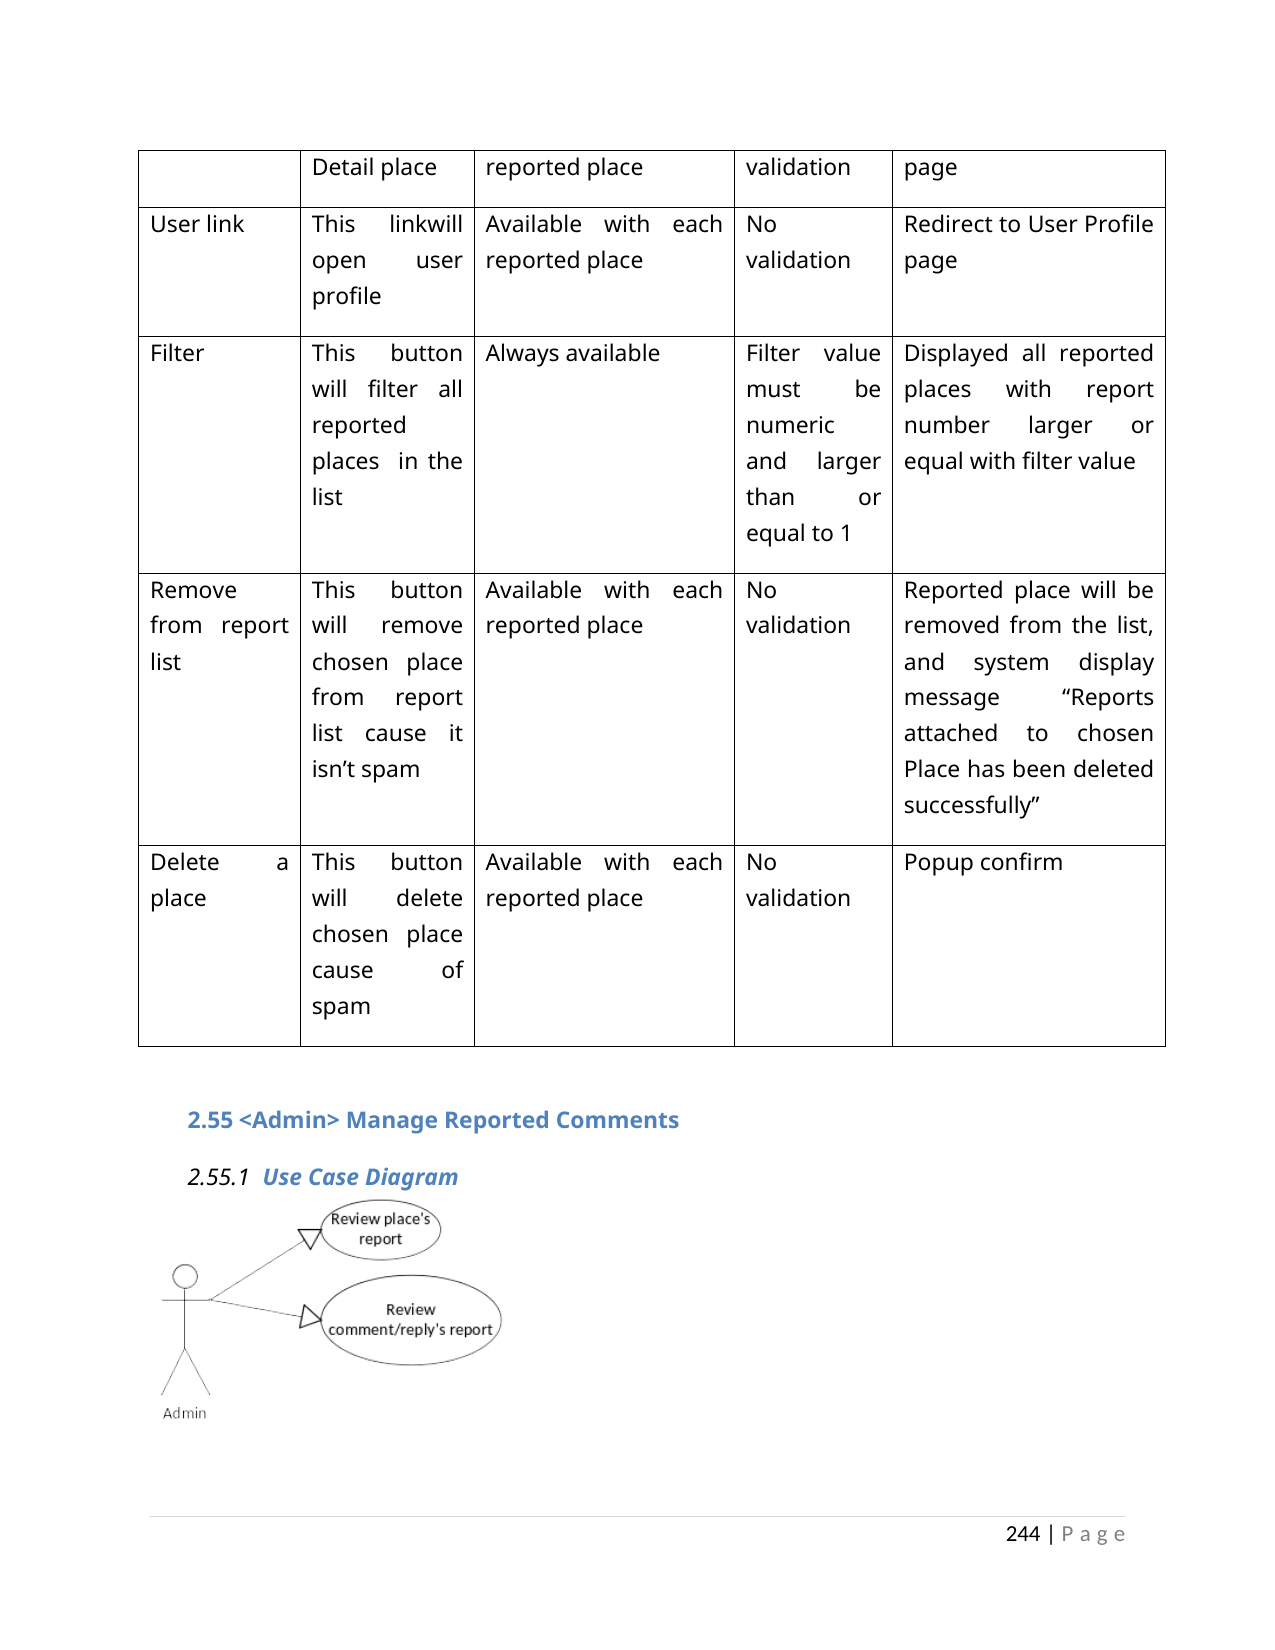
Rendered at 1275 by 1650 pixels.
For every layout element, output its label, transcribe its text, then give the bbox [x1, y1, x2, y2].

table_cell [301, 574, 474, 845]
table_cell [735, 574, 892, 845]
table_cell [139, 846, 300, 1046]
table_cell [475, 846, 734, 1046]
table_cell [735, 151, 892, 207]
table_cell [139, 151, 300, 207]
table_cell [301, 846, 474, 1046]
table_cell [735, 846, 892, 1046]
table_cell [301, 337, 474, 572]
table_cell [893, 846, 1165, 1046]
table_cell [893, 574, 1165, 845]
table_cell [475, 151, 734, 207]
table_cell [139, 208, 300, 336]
subtitle Use Case Diagram [187, 1160, 1125, 1192]
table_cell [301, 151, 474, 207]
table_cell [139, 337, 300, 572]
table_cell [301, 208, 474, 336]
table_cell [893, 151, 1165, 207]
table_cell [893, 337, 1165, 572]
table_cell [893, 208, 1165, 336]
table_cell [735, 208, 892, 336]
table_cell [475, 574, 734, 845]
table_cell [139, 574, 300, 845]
subtitle <Admin> Manage Reported Comments [187, 1104, 1125, 1135]
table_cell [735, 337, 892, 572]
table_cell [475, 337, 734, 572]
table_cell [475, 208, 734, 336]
